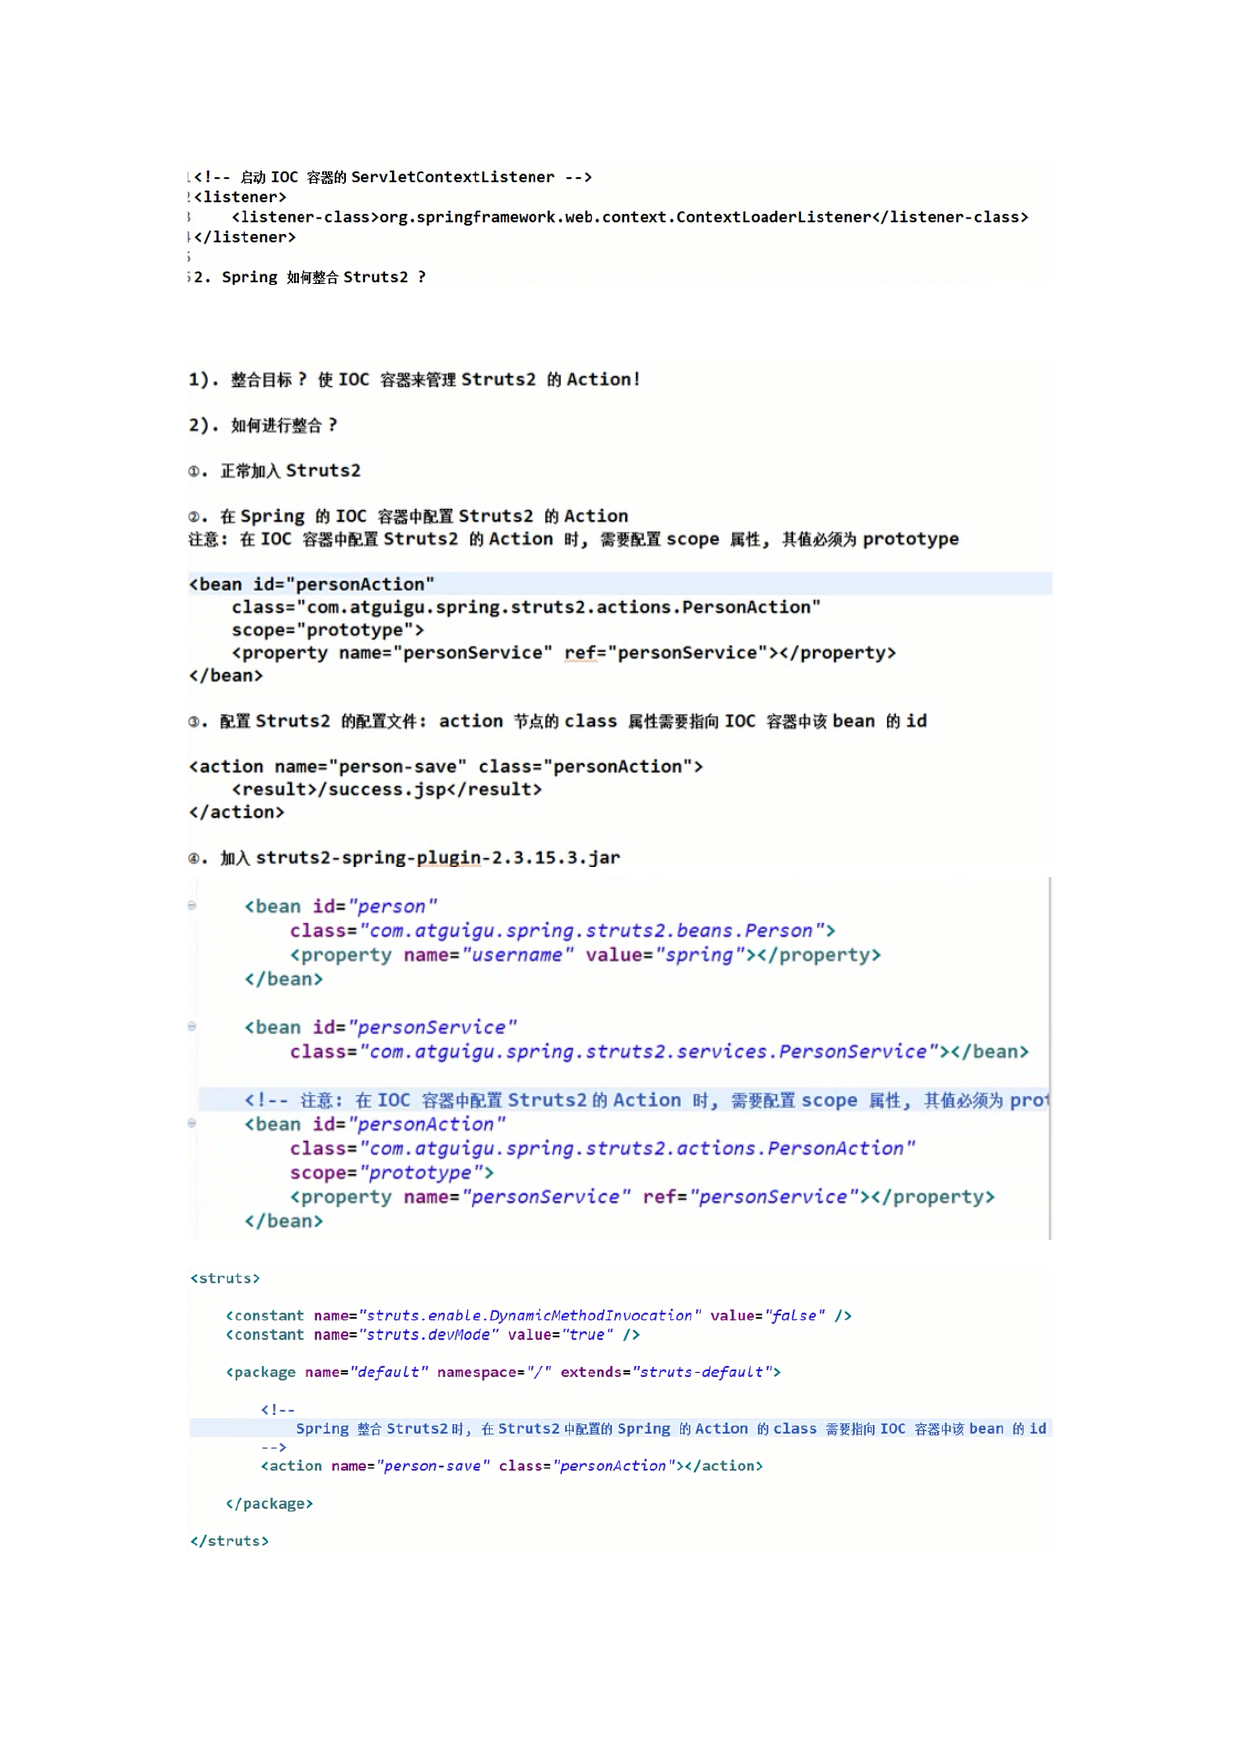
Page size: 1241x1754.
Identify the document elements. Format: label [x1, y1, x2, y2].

picture [187, 877, 1053, 1240]
picture [187, 162, 1053, 285]
picture [187, 357, 1053, 867]
picture [187, 1267, 1053, 1554]
